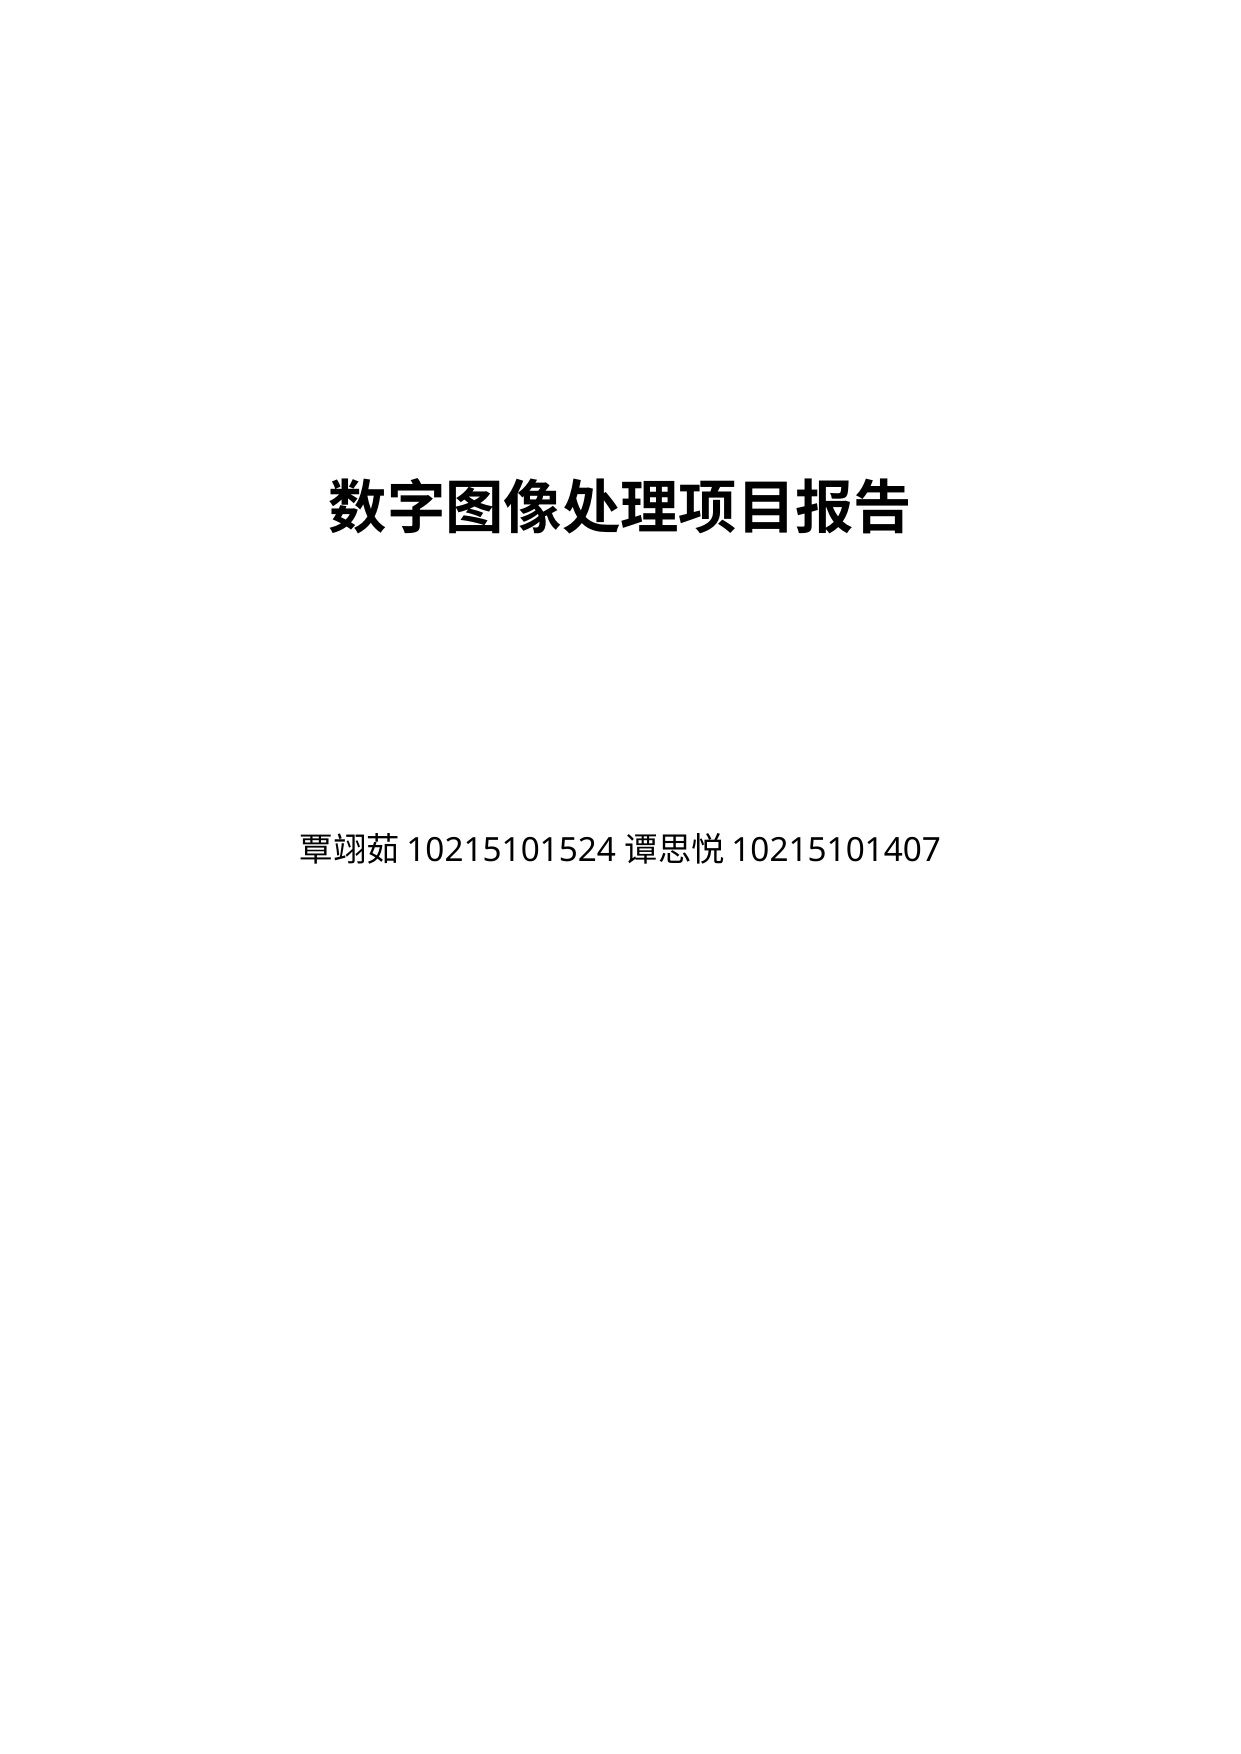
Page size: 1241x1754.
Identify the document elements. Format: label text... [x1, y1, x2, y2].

text 数字图像处理项目报告 [187, 461, 1053, 545]
text 覃翊茹10215101524 谭思悦10215101407 [187, 823, 1053, 871]
